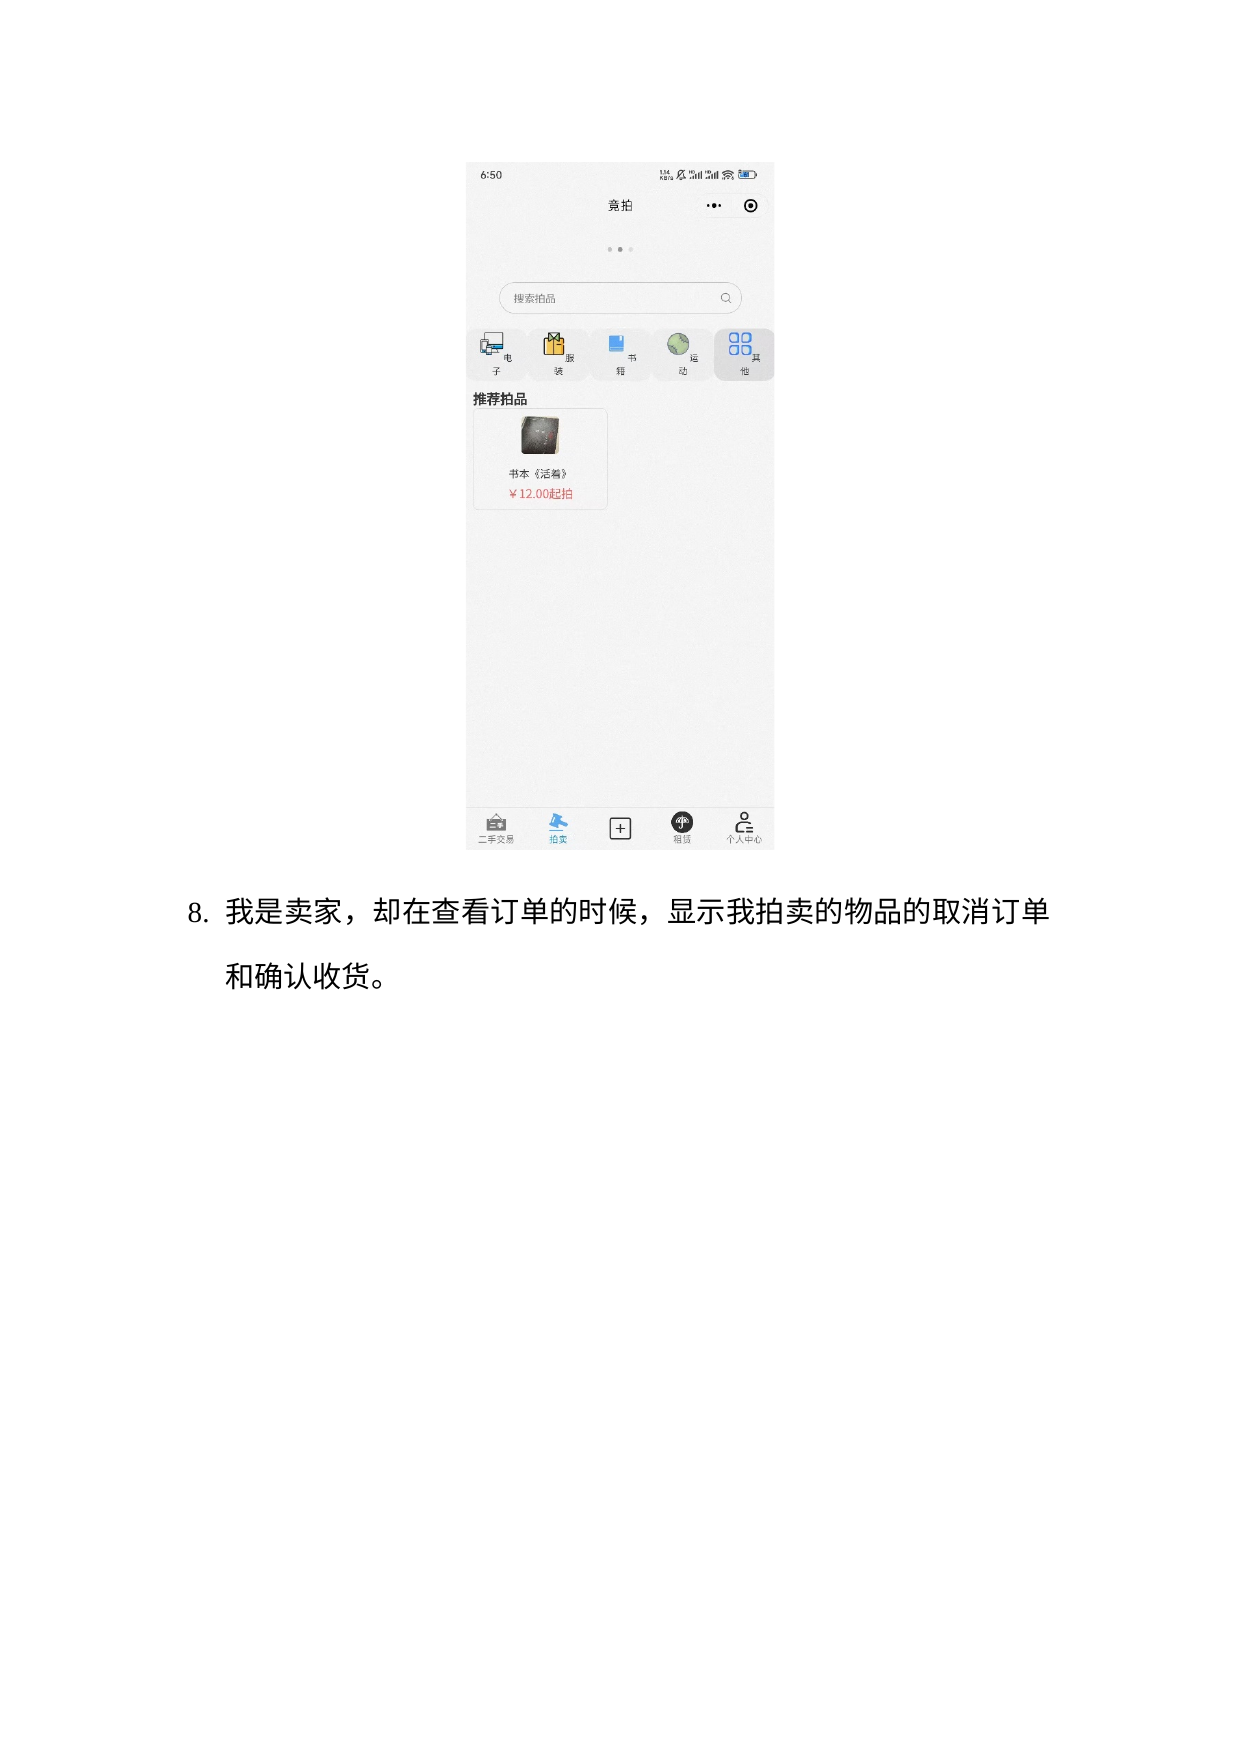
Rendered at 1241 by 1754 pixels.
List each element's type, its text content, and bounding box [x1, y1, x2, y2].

list 我是卖家，却在查看订单的时候，显示我拍卖的物品的取消订单和确认收货。 [187, 877, 1053, 1007]
picture [465, 162, 775, 850]
